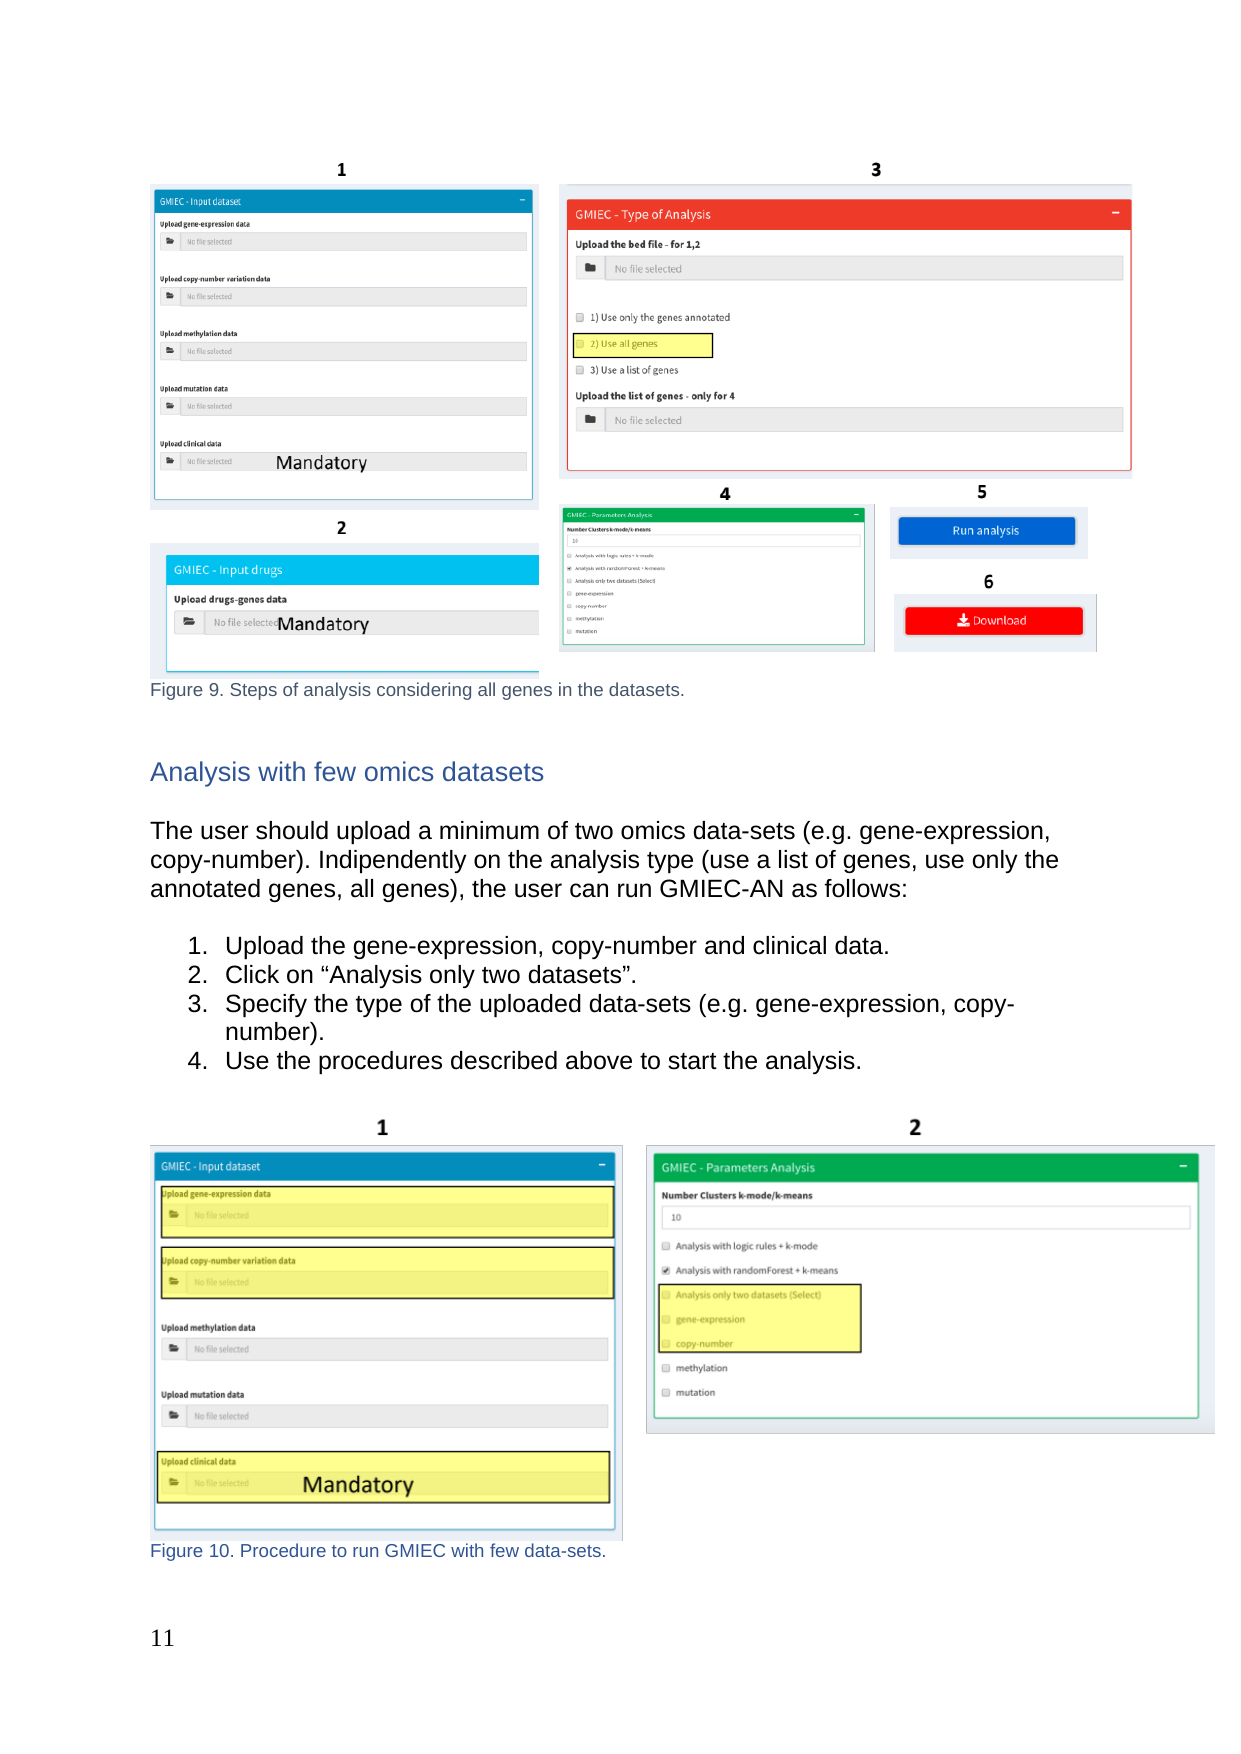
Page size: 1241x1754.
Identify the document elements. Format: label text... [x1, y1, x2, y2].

list Upload the gene-expression, copy-number and clinical data. [187, 931, 1090, 960]
list Click on “Analysis only two datasets”. [187, 960, 1090, 989]
text The user should upload a minimum of two omics data-sets (e.g. gene-expression, copy-number). Indipendently on the analysis type (use a list of genes, use only the annotated genes, all genes), the user can run GMIEC-AN as follows: [150, 816, 1090, 902]
list Use the procedures described above to start the analysis. [187, 1046, 1090, 1075]
text Figure 10. Procedure to run GMIEC with few data-sets. [150, 1540, 1090, 1562]
text Figure 9. Steps of analysis considering all genes in the datasets. [150, 678, 1090, 700]
list Specify the type of the uploaded data-sets (e.g. gene-expression, copy-number). [187, 989, 1090, 1046]
subtitle Analysis with few omics datasets [150, 756, 1090, 787]
